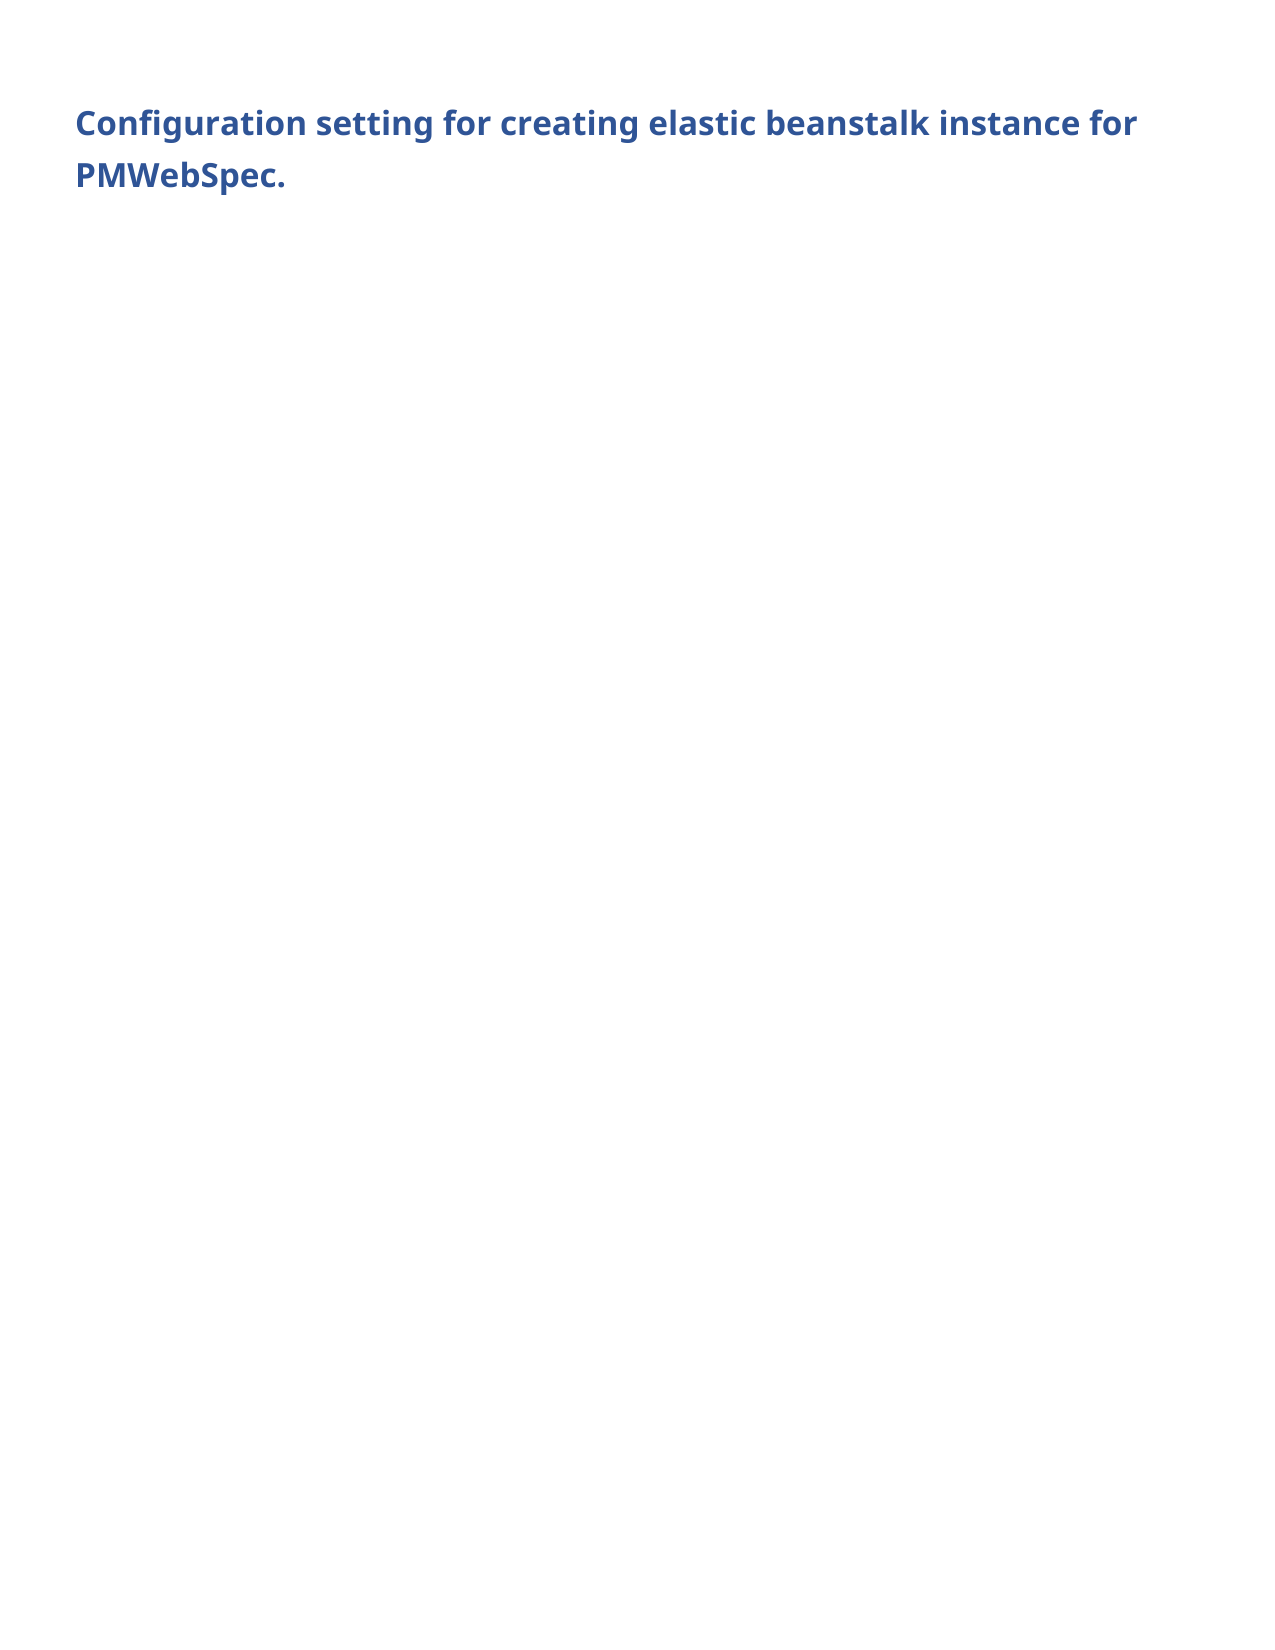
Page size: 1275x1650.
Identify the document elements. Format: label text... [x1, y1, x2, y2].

text Configuration setting for creating elastic beanstalk instance for PMWebSpec. [75, 100, 1200, 198]
